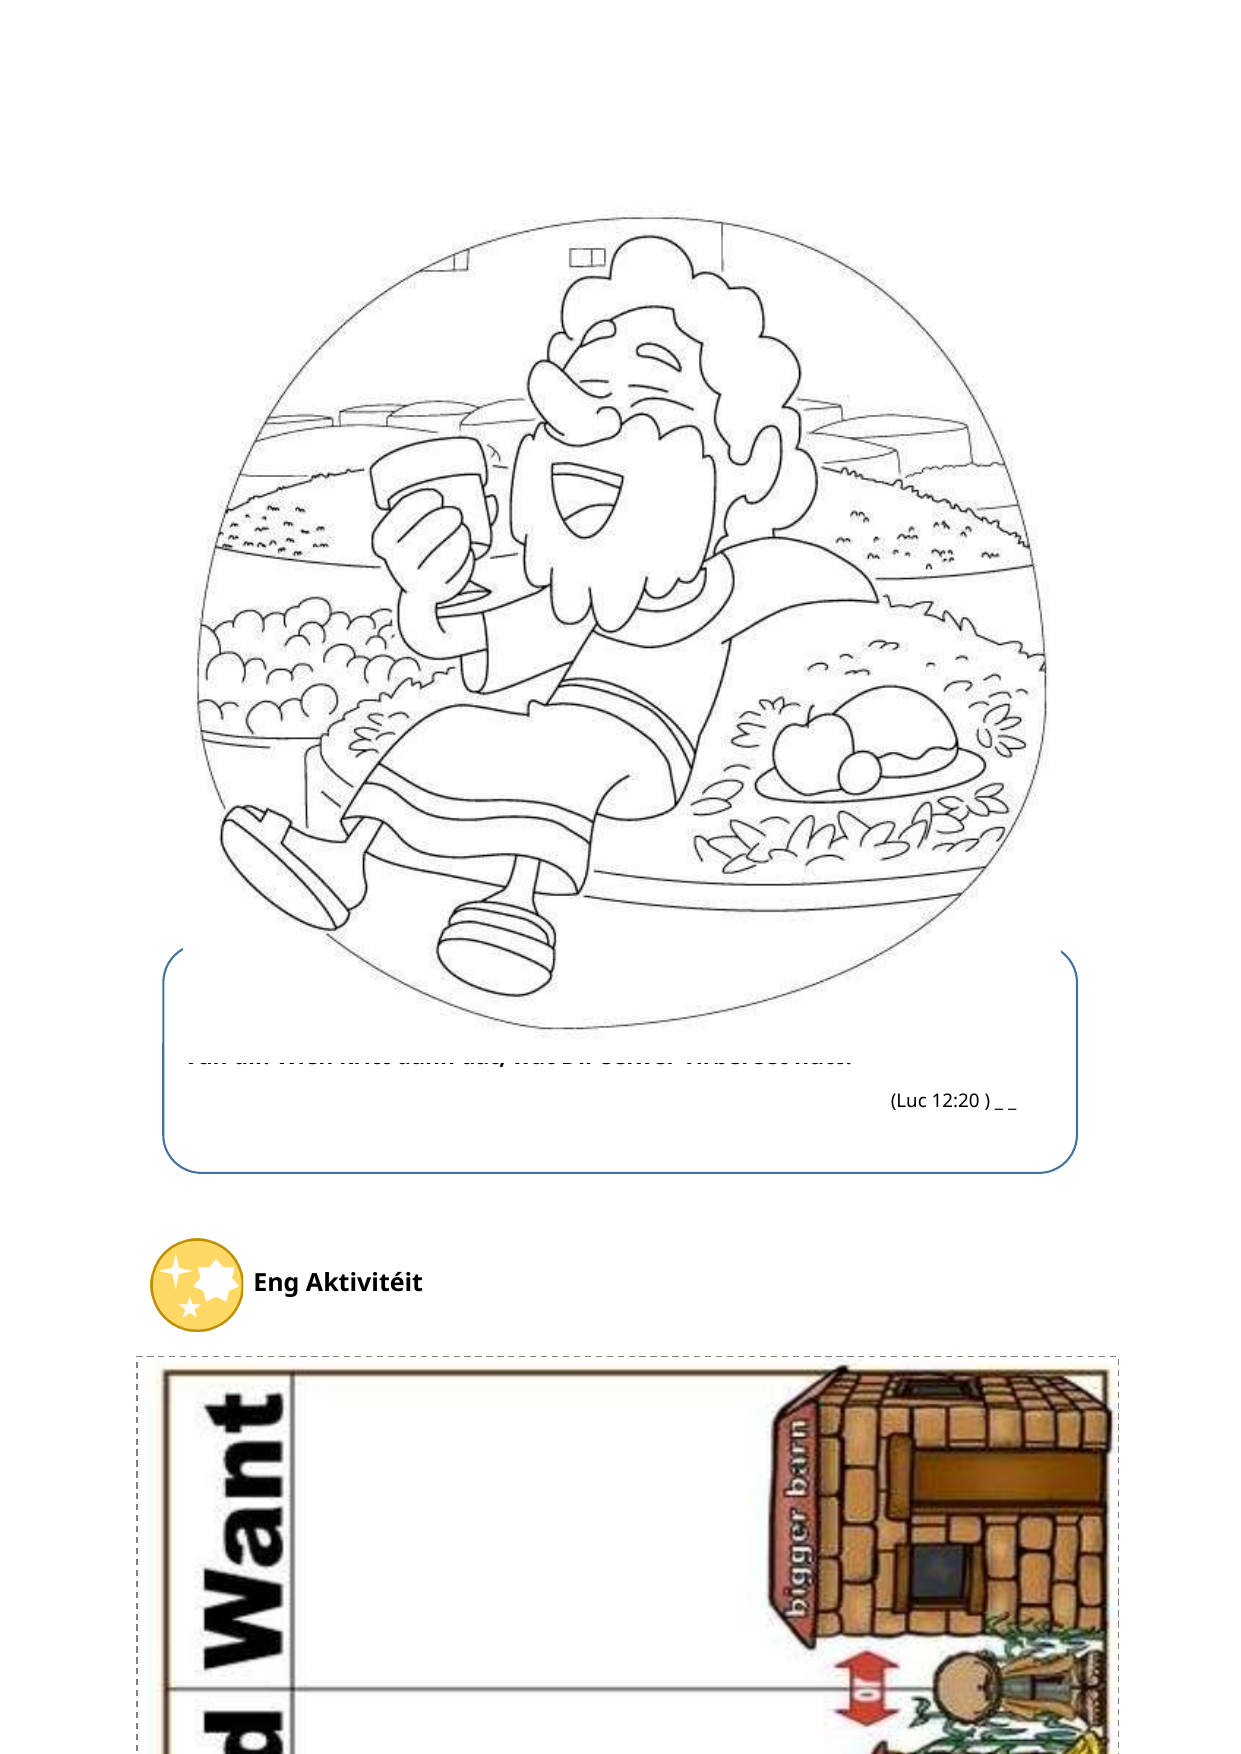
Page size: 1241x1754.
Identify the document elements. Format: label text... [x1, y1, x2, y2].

picture [183, 184, 1061, 1063]
text (Luc 12:20 ) _ _ [150, 1088, 1090, 1113]
text vun dir. Wien kritt dann dat, wat Dir selwer virbereet hutt?' [150, 1040, 1090, 1071]
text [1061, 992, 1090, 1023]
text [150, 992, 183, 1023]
picture [150, 1238, 244, 1332]
text Eng Aktivitéit [244, 1264, 1090, 1298]
picture [139, 1357, 1118, 1754]
